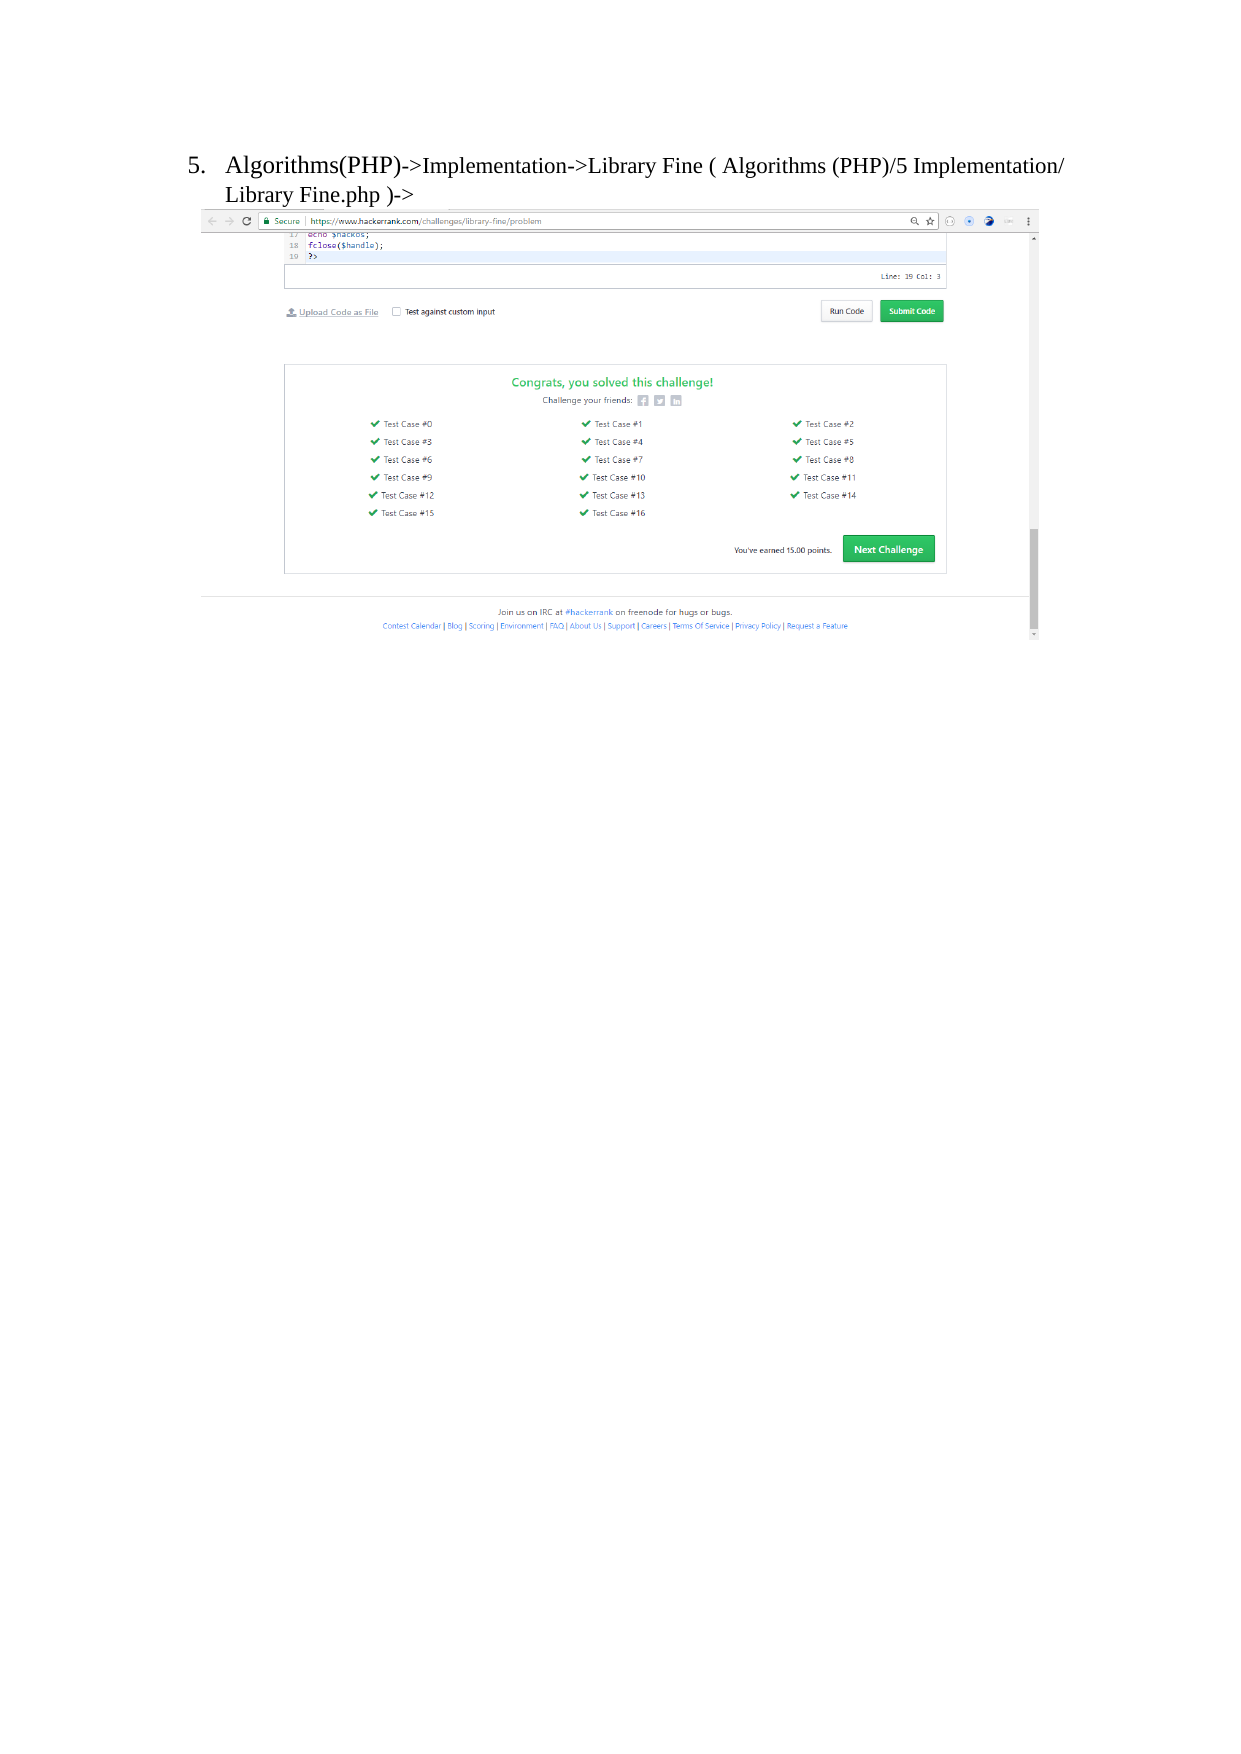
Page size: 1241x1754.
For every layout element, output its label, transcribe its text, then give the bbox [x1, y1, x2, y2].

list Algorithms(PHP)->Implementation->Library Fine ( Algorithms (PHP)/5 Implementation/ Library Fine.php )-> [187, 150, 1090, 207]
picture [201, 209, 1039, 640]
